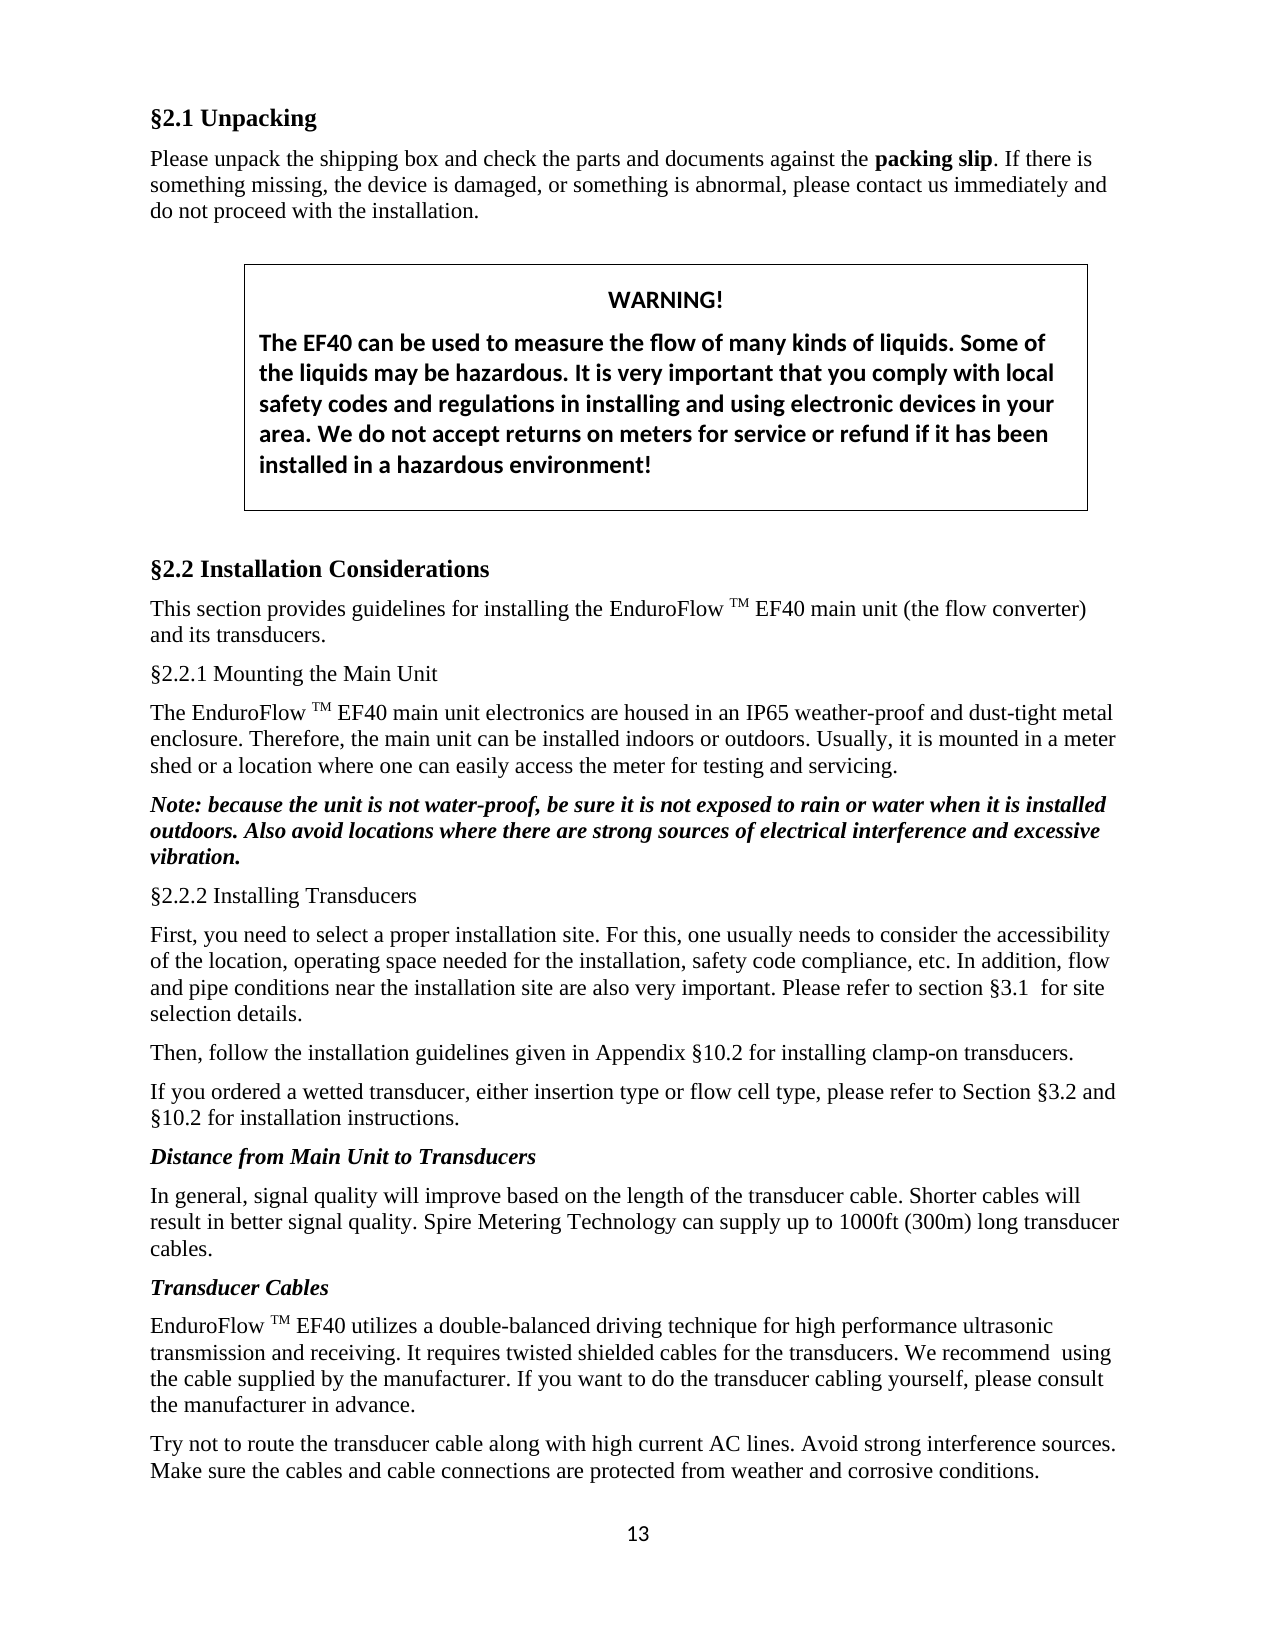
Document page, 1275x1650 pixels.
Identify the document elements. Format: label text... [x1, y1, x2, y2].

text This section provides guidelines for installing the EnduroFlow TM EF40 main unit (the flow converter) and its transducers. [150, 595, 1125, 648]
text Please unpack the shipping box and check the parts and documents against the packing slip. If there is something missing, the device is damaged, or something is abnormal, please contact us immediately and do not proceed with the installation. [150, 145, 1125, 224]
subtitle §2.2.2 Installing Transducers [150, 882, 1125, 909]
text The EnduroFlow TM EF40 main unit electronics are housed in an IP65 weather-proof and dust-tight metal enclosure. Therefore, the main unit can be installed indoors or outdoors. Usually, it is mounted in a meter shed or a location where one can easily access the meter for testing and servicing. [150, 699, 1125, 778]
text Distance from Main Unit to Transducers [150, 1143, 1125, 1169]
text Try not to route the transducer cable along with high current AC lines. Avoid strong interference sources. Make sure the cables and cable connections are protected from weather and corrosive conditions. [150, 1430, 1125, 1483]
text Note: because the unit is not water-proof, be sure it is not exposed to rain or water when it is installed outdoors. Also avoid locations where there are strong sources of electrical interference and excessive vibration. [150, 791, 1125, 870]
text First, you need to select a proper installation site. For this, one usually needs to consider the accessibility of the location, operating space needed for the installation, safety code compliance, etc. In addition, flow and pipe conditions near the installation site are also very important. Please refer to section §3.1 for site selection details. [150, 921, 1125, 1027]
text Then, follow the installation guidelines given in Appendix §10.2 for installing clamp-on transducers. [150, 1039, 1125, 1065]
subtitle §2.2.1 Mounting the Main Unit [150, 660, 1125, 687]
text In general, signal quality will improve based on the length of the transducer cable. Shorter cables will result in better signal quality. Spire Metering Technology can supply up to 1000ft (300m) long transducer cables. [150, 1182, 1125, 1261]
text EnduroFlow TM EF40 utilizes a double-balanced driving technique for high performance ultrasonic transmission and receiving. It requires twisted shielded cables for the transducers. We recommend using the cable supplied by the manufacturer. If you want to do the transducer cabling yourself, please consult the manufacturer in advance. [150, 1312, 1125, 1418]
subtitle §2.1 Unpacking [150, 103, 1125, 132]
subtitle §2.2 Installation Considerations [150, 554, 1125, 583]
text Transducer Cables [150, 1273, 1125, 1300]
text If you ordered a wetted transducer, either insertion type or flow cell type, please refer to Section §3.2 and §10.2 for installation instructions. [150, 1078, 1125, 1131]
